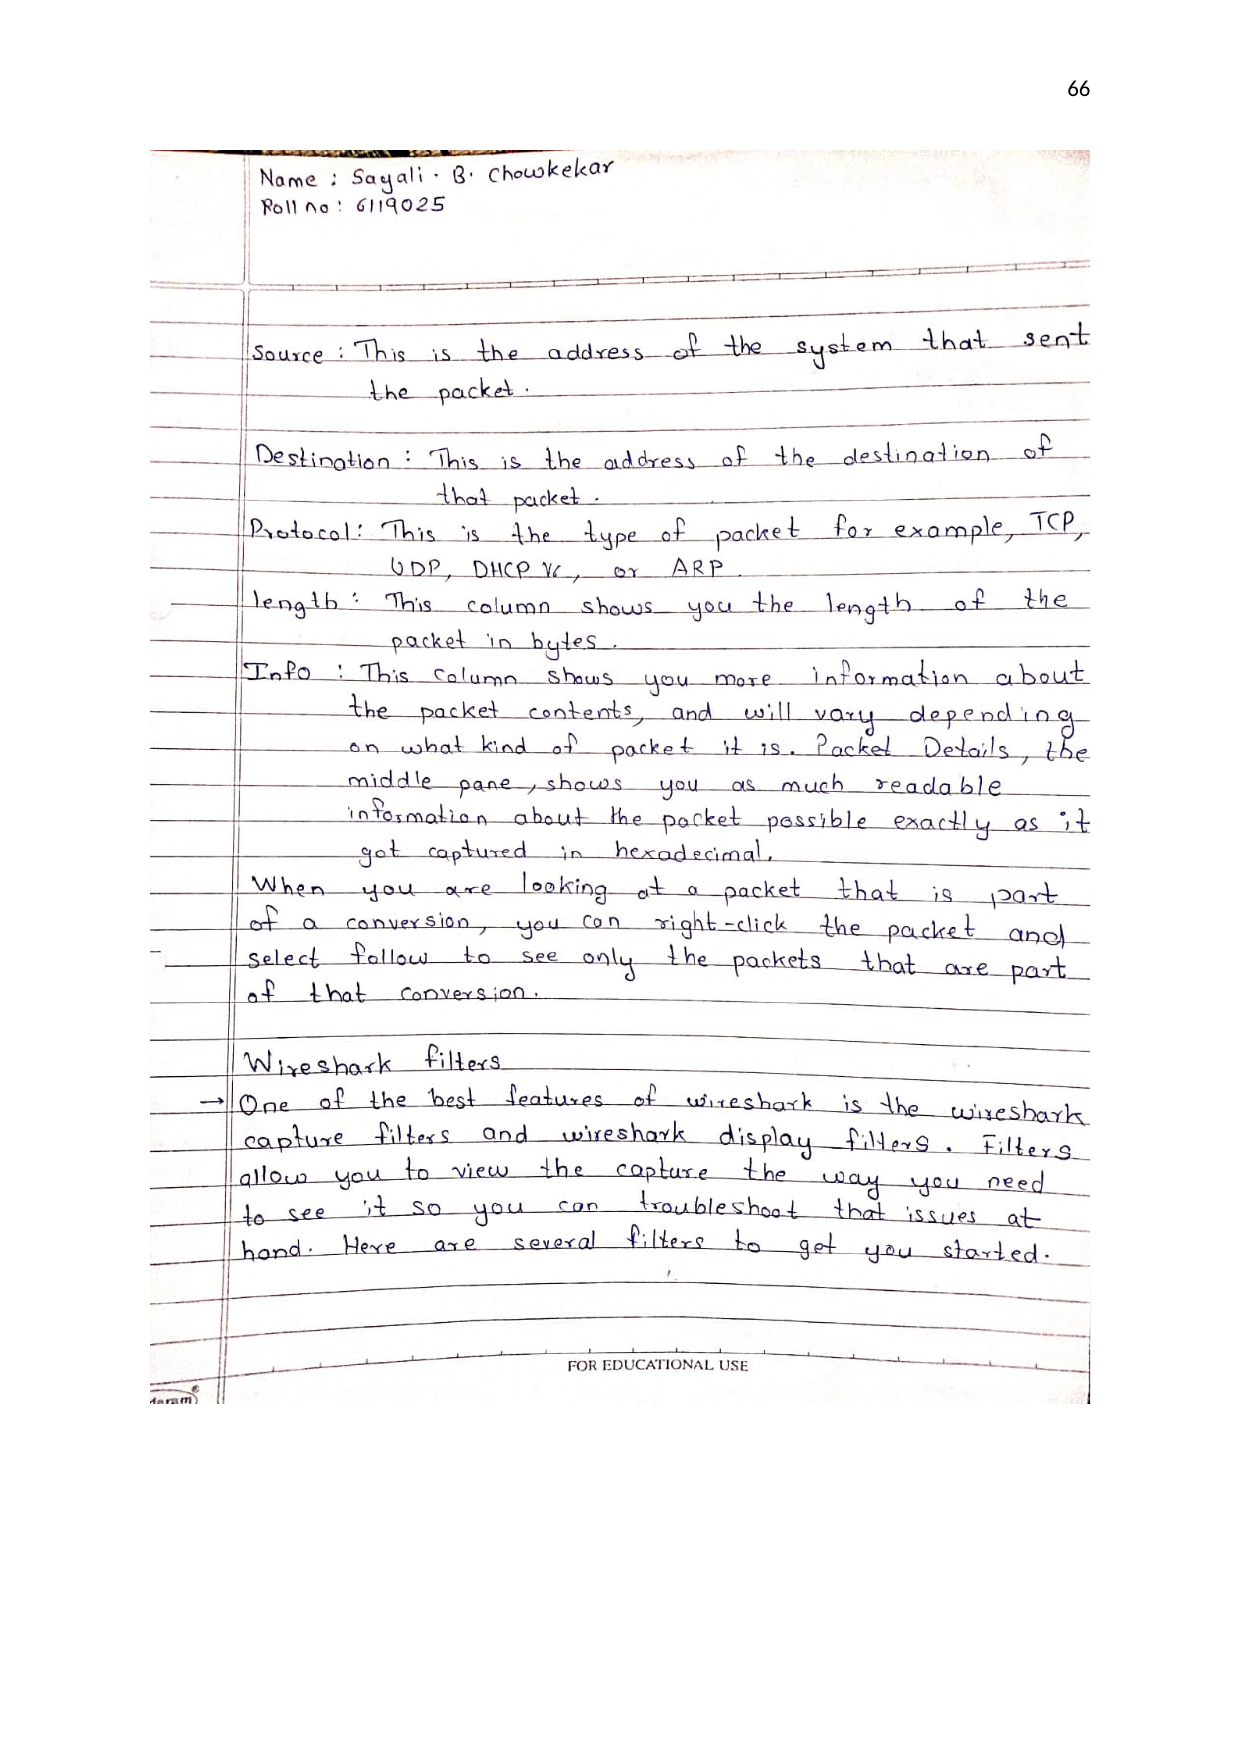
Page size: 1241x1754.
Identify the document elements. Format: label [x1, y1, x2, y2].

picture [150, 150, 1091, 1404]
